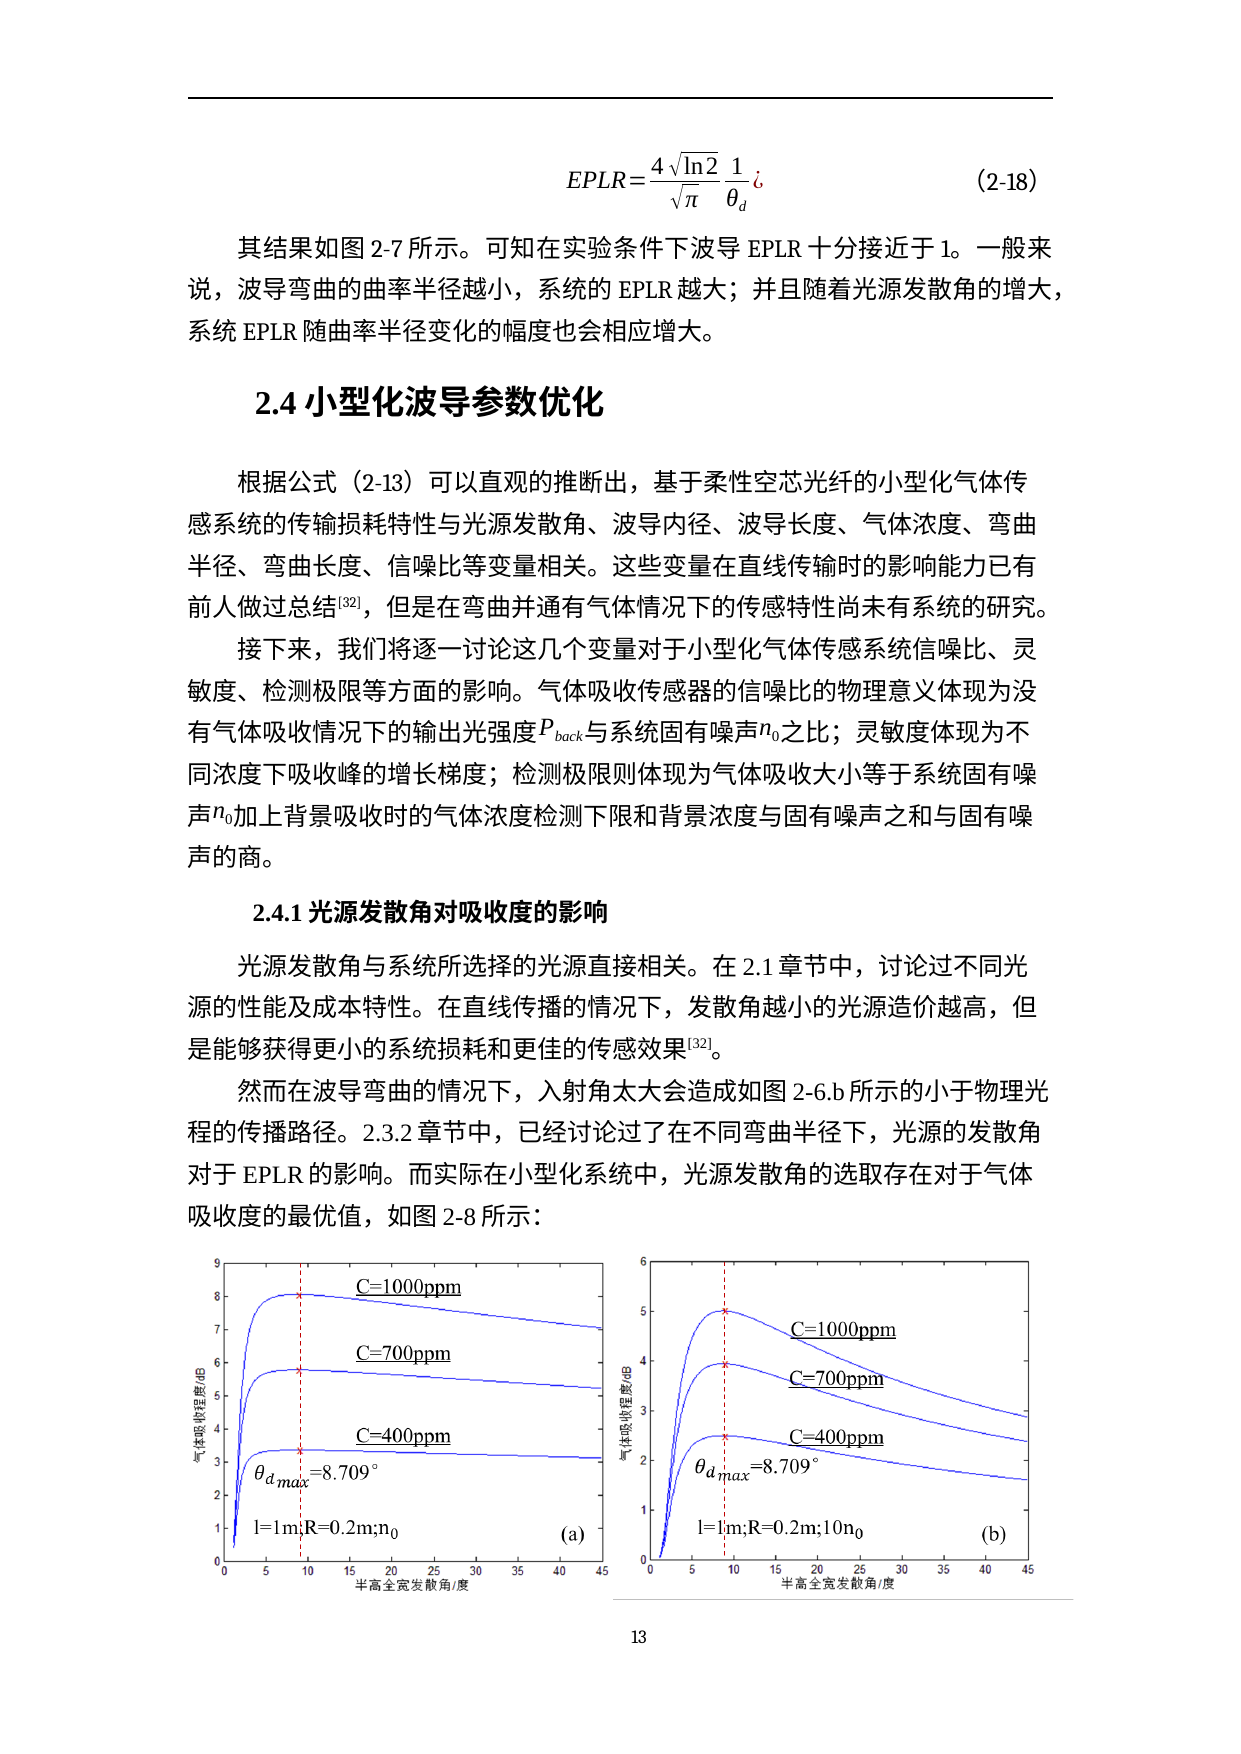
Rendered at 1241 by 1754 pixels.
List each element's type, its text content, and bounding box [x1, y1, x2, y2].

text 其结果如图2-7所示。可知在实验条件下波导EPLR十分接近于1。一般来说，波导弯曲的曲率半径越小，系统的EPLR越大；并且随着光源发散角的增大，系统EPLR随曲率半径变化的幅度也会相应增大。 [187, 224, 1053, 349]
text （2-18） [187, 150, 1053, 215]
text 然而在波导弯曲的情况下，入射角太大会造成如图2-6.b所示的小于物理光程的传播路径。2.3.2章节中，已经讨论过了在不同弯曲半径下，光源的发散角对于EPLR的影响。而实际在小型化系统中，光源发散角的选取存在对于气体吸收度的最优值，如图2-8所示： [187, 1067, 1053, 1233]
subtitle 2.4.1 光源发散角对吸收度的影响 [202, 888, 1053, 929]
text 接下来，我们将逐一讨论这几个变量对于小型化气体传感系统信噪比、灵敏度、检测极限等方面的影响。气体吸收传感器的信噪比的物理意义体现为没有气体吸收情况下的输出光强度与系统固有噪声之比；灵敏度体现为不同浓度下吸收峰的增长梯度；检测极限则体现为气体吸收大小等于系统固有噪声加上背景吸收时的气体浓度检测下限和背景浓度与固有噪声之和与固有噪声的商。 [187, 625, 1053, 875]
picture [187, 1233, 1074, 1601]
text 根据公式（2-13）可以直观的推断出，基于柔性空芯光纤的小型化气体传感系统的传输损耗特性与光源发散角、波导内径、波导长度、气体浓度、弯曲半径、弯曲长度、信噪比等变量相关。这些变量在直线传输时的影响能力已有前人做过总结[32]，但是在弯曲并通有气体情况下的传感特性尚未有系统的研究。 [187, 458, 1053, 625]
text 光源发散角与系统所选择的光源直接相关。在2.1章节中，讨论过不同光源的性能及成本特性。在直线传播的情况下，发散角越小的光源造价越高，但是能够获得更小的系统损耗和更佳的传感效果[32]。 [187, 942, 1053, 1067]
subtitle 2.4 小型化波导参数优化 [187, 376, 1053, 424]
